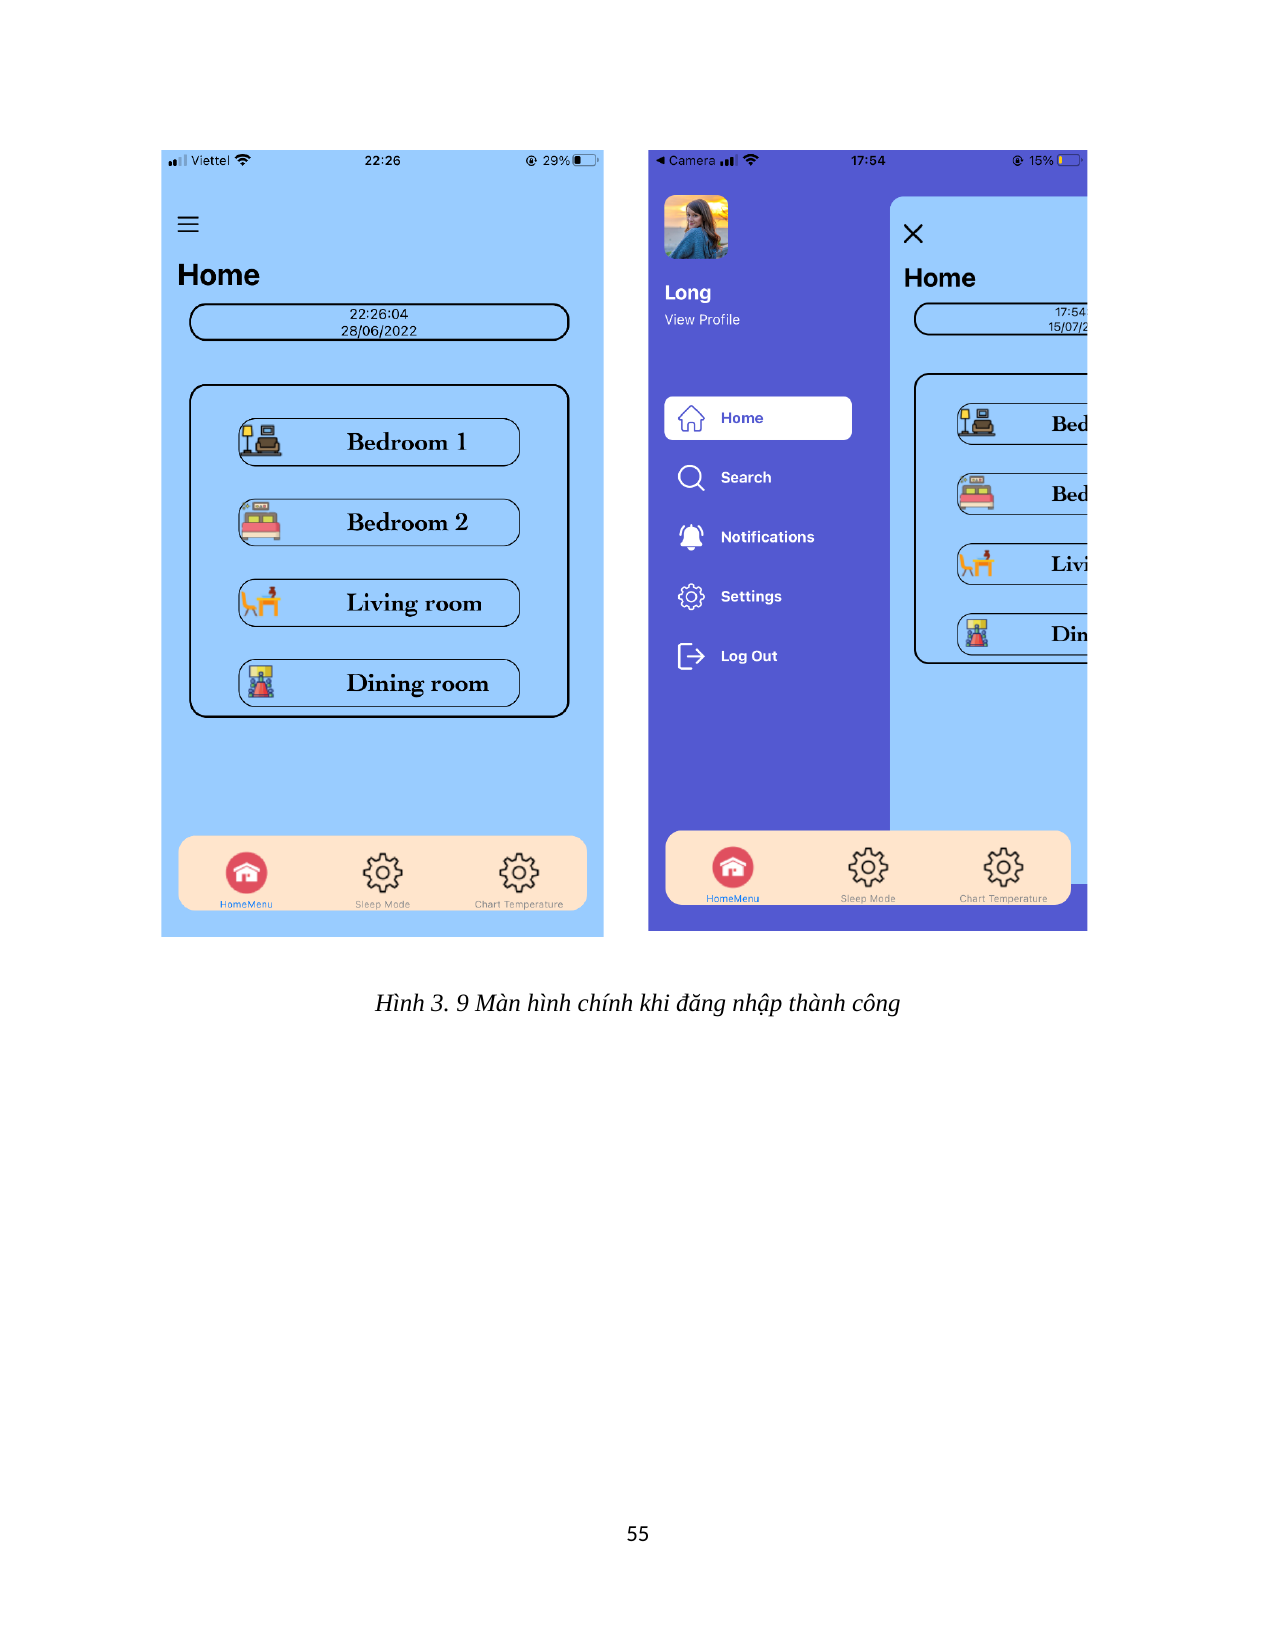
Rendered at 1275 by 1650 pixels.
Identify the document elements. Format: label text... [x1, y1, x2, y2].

picture [161, 150, 604, 937]
text Hình 3. Màn hình chính khi đăng nhập thành công [150, 988, 1125, 1017]
table_header [637, 150, 1124, 940]
table_header [150, 150, 637, 940]
picture [648, 150, 1088, 931]
